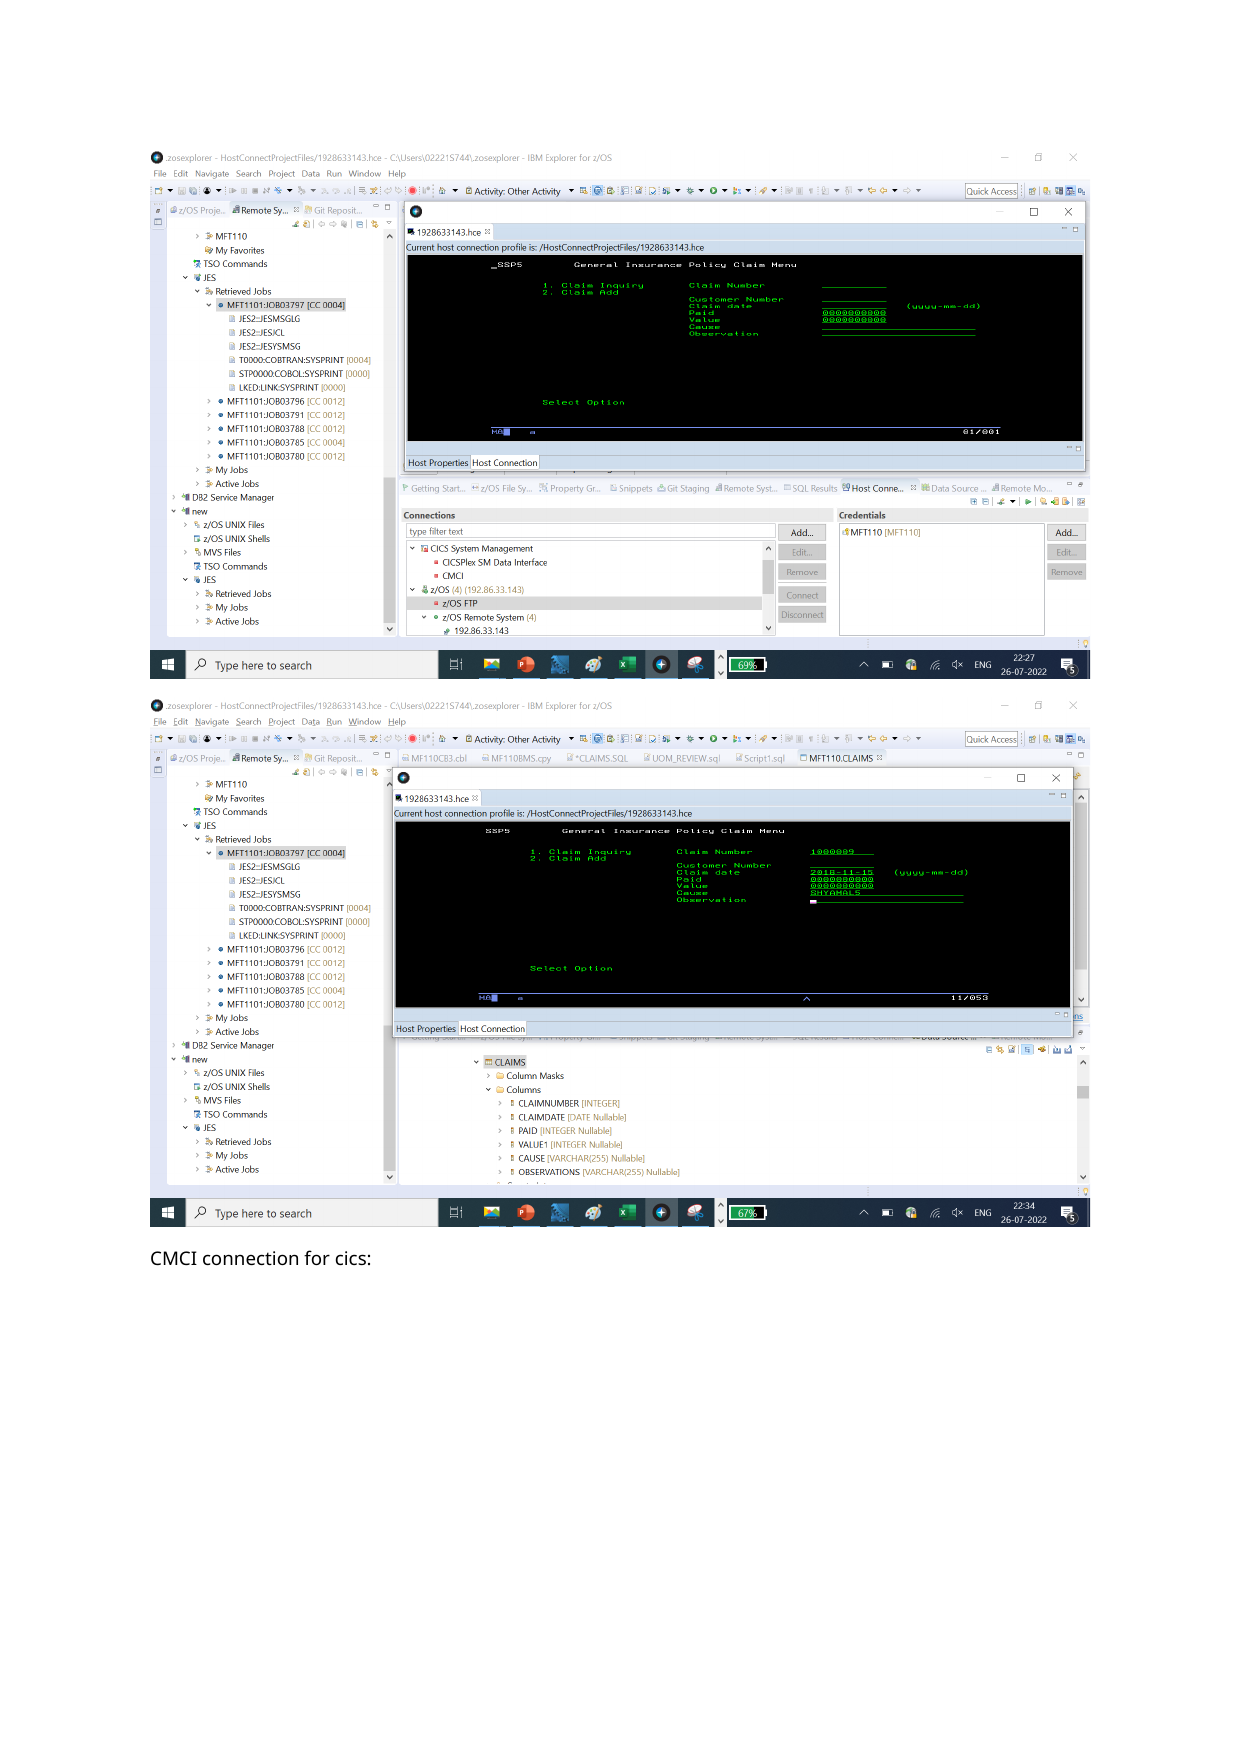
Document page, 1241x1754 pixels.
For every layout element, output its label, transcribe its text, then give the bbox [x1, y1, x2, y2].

picture [150, 150, 1091, 679]
picture [150, 697, 1091, 1227]
text CMCI connection for cics: [150, 1245, 1090, 1271]
